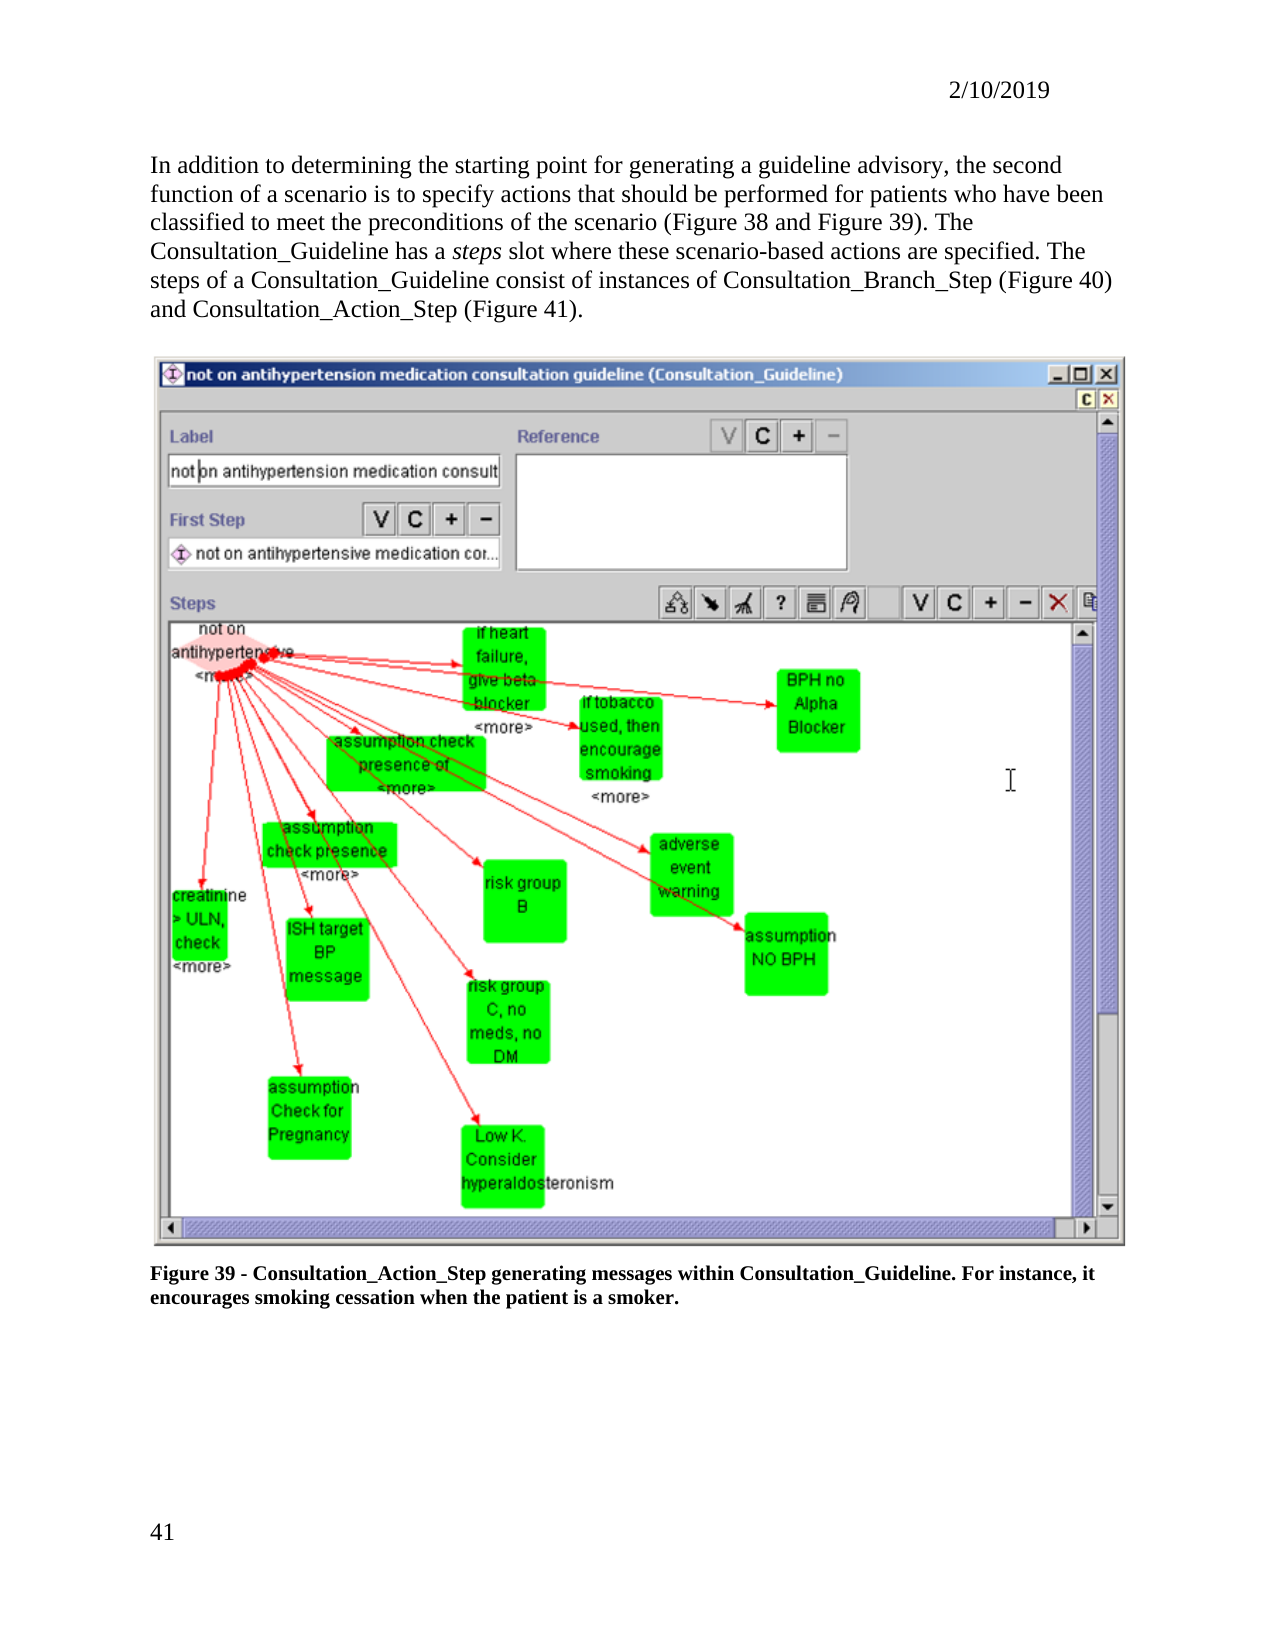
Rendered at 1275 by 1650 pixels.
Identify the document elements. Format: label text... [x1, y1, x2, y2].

text Figure 39 - Consultation_Action_Step generating messages within Consultation_Guideline. For instance, it encourages smoking cessation when the patient is a smoker. [150, 1261, 1125, 1309]
picture [150, 351, 1125, 1249]
text In addition to determining the starting point for generating a guideline advisory, the second function of a scenario is to specify actions that should be performed for patients who have been classified to meet the preconditions of the scenario (Figure 38 and Figure 39). The Consultation_Guideline has a steps slot where these scenario-based actions are specified. The steps of a Consultation_Guideline consist of instances of Consultation_Branch_Step (Figure 40) and Consultation_Action_Step (Figure 41). [150, 150, 1125, 322]
